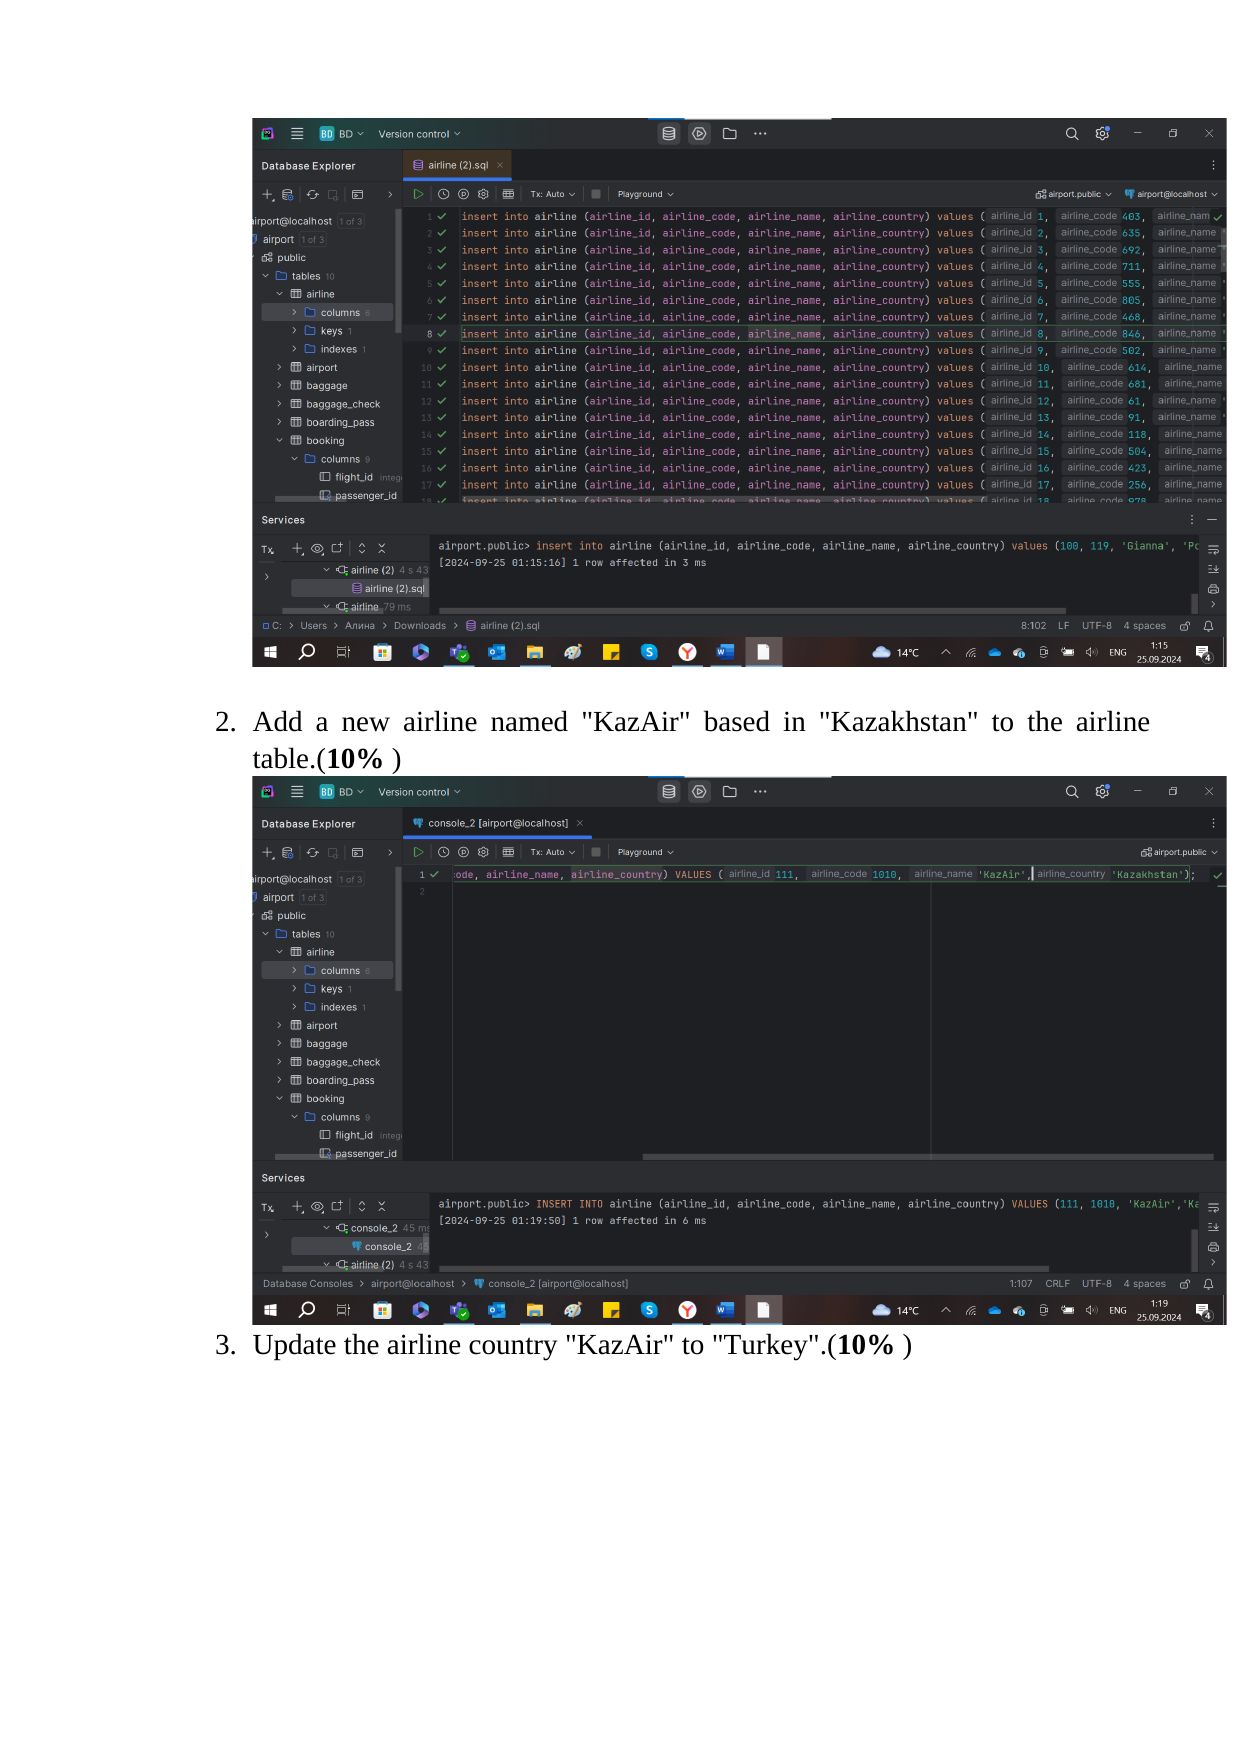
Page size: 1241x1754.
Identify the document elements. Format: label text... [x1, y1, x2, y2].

picture [252, 118, 1227, 667]
list Add a new airline named "KazAir" based in "Kazakhstan" to the airline table.(10% ) [215, 704, 1152, 774]
list Update the airline country "KazAir" to "Turkey".(10% ) [215, 1327, 1152, 1361]
picture [252, 776, 1227, 1325]
